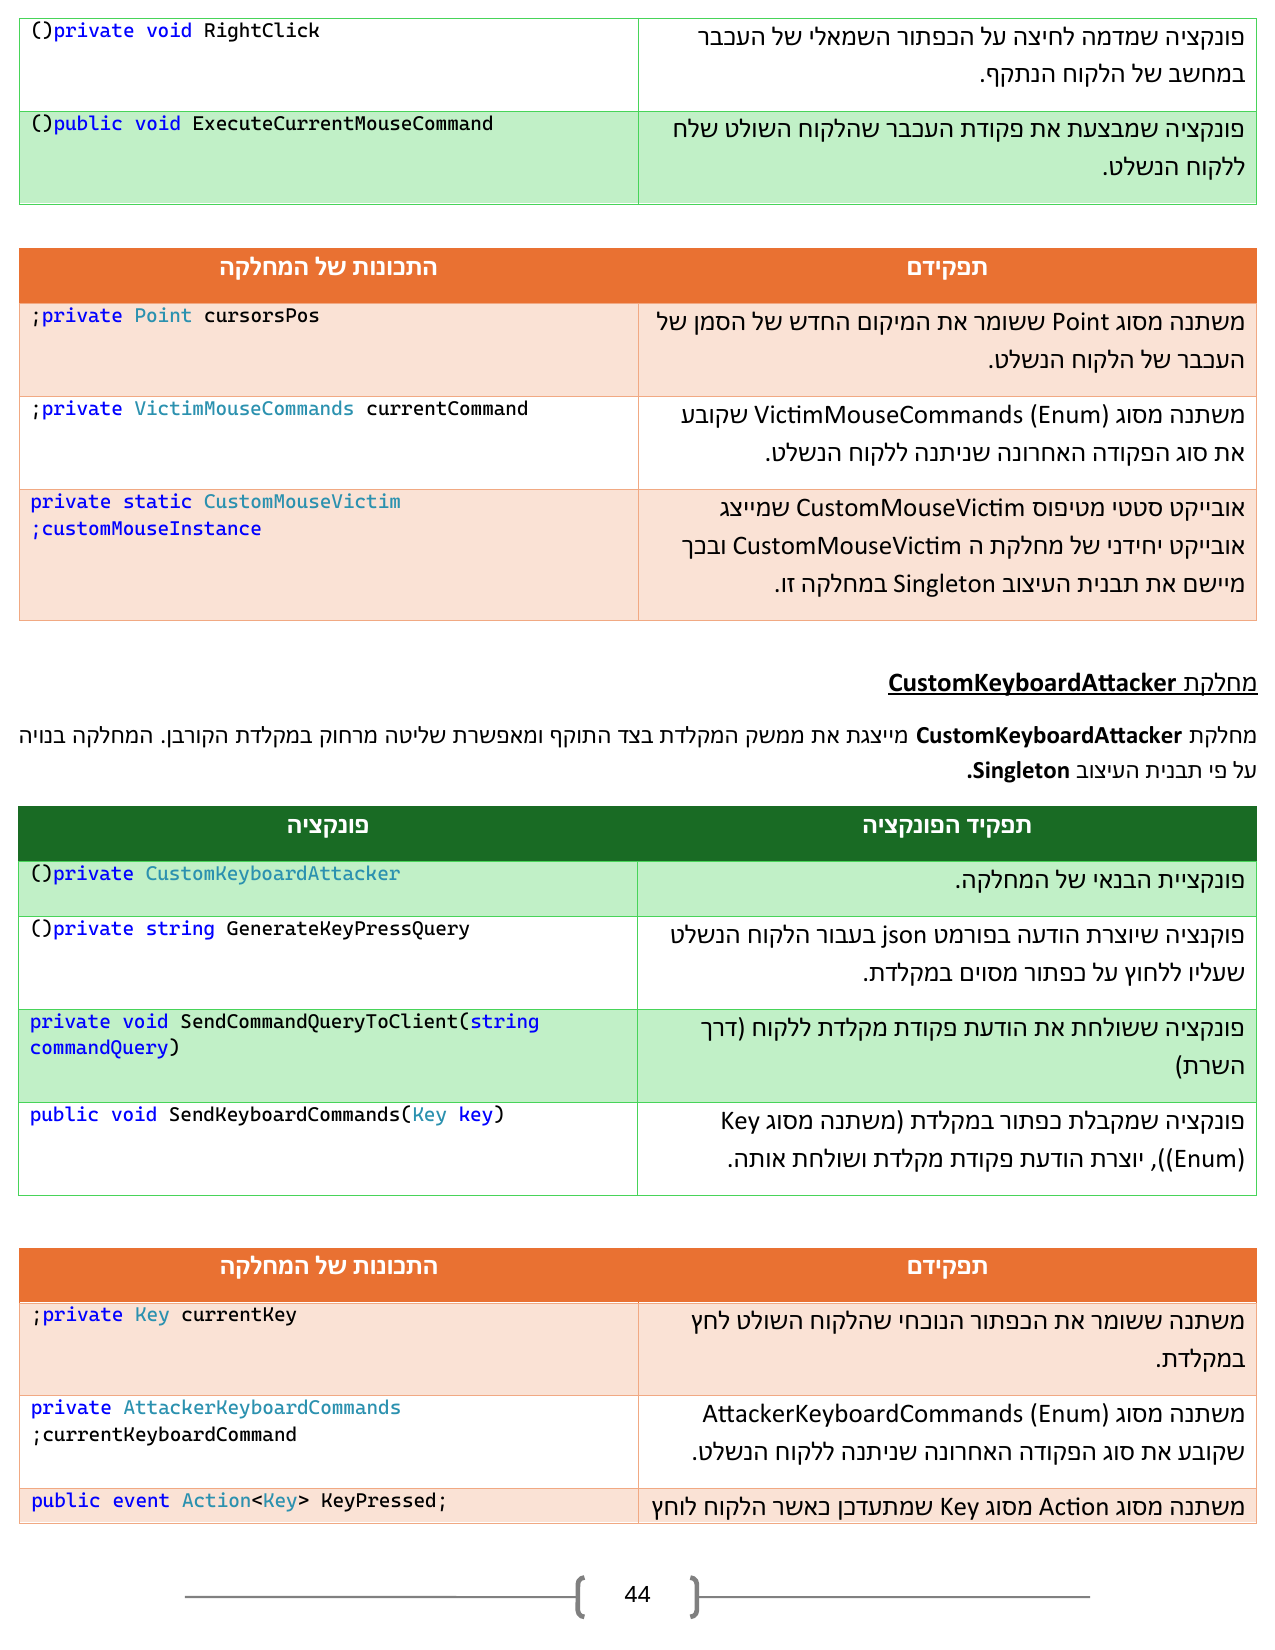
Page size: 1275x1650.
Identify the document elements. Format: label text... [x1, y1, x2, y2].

table_header תפקידם [639, 1249, 1256, 1302]
table_cell פוקנציה שיוצרת הודעה בפורמט json בעבור הלקוח הנשלט שעליו ללחוץ על כפתור מסוים במקלדת. [638, 917, 1256, 1009]
table_header התכונות של המחלקה [20, 249, 638, 303]
table_cell משתנה ששומר את הכפתור הנוכחי שהלקוח השולט לחץ במקלדת. [639, 1304, 1256, 1395]
table_cell public void ExecuteCurrentMouseCommand() [20, 112, 638, 203]
table_cell אובייקט סטטי מטיפוס CustomMouseVictim שמייצג אובייקט יחידני של מחלקת ה CustomMouseVictim ובכך מיישם את תבנית העיצוב Singleton במחלקה זו. [639, 490, 1256, 620]
text מחלקת CustomKeyboardAttacker מייצגת את ממשק המקלדת בצד התוקף ומאפשרת שליטה מרחוק במקלדת הקורבן. המחלקה בנויה על פי תבנית העיצוב Singleton. [18, 719, 1257, 785]
table_cell פונקציית הבנאי של המחלקה. [638, 862, 1256, 916]
table_cell private Key currentKey; [20, 1304, 638, 1395]
table_cell private void SendCommandQueryToClient(string commandQuery) [19, 1010, 637, 1102]
table_header תפקיד הפונקציה [638, 807, 1256, 861]
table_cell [639, 1489, 1256, 1522]
table_cell private void RightClick() [20, 19, 638, 111]
table_header פונקציה [19, 807, 637, 861]
table_cell private VictimMouseCommands currentCommand; [20, 397, 638, 489]
table_header התכונות של המחלקה [20, 1249, 638, 1302]
table_cell private CustomKeyboardAttacker() [19, 862, 637, 916]
table_cell משתנה מסוג Point ששומר את המיקום החדש של הסמן של העכבר של הלקוח הנשלט. [639, 304, 1256, 396]
table_cell משתנה מסוג AttackerKeyboardCommands (Enum) שקובע את סוג הפקודה האחרונה שניתנה ללקוח הנשלט. [639, 1396, 1256, 1488]
table_cell public void SendKeyboardCommands(Key key) [19, 1103, 637, 1195]
text מחלקת CustomKeyboardAttacker [18, 665, 1257, 698]
table_cell פונקציה שמקבלת כפתור במקלדת (משתנה מסוג Key (Enum)), יוצרת הודעת פקודת מקלדת ושולחת אותה. [638, 1103, 1256, 1195]
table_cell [639, 19, 1256, 111]
table_cell private static CustomMouseVictim customMouseInstance; [20, 490, 638, 620]
table_cell משתנה מסוג VictimMouseCommands (Enum) שקובע את סוג הפקודה האחרונה שניתנה ללקוח הנשלט. [639, 397, 1256, 489]
table_cell private Point cursorsPos; [20, 304, 638, 396]
table_cell פונקציה ששולחת את הודעת פקודת מקלדת ללקוח (דרך השרת) [638, 1010, 1256, 1102]
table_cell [20, 1489, 638, 1522]
table_cell private AttackerKeyboardCommands currentKeyboardCommand; [20, 1396, 638, 1488]
table_cell פונקציה שמבצעת את פקודת העכבר שהלקוח השולט שלח ללקוח הנשלט. [639, 112, 1256, 203]
table_cell private string GenerateKeyPressQuery() [19, 917, 637, 1009]
table_header תפקידם [639, 249, 1256, 303]
